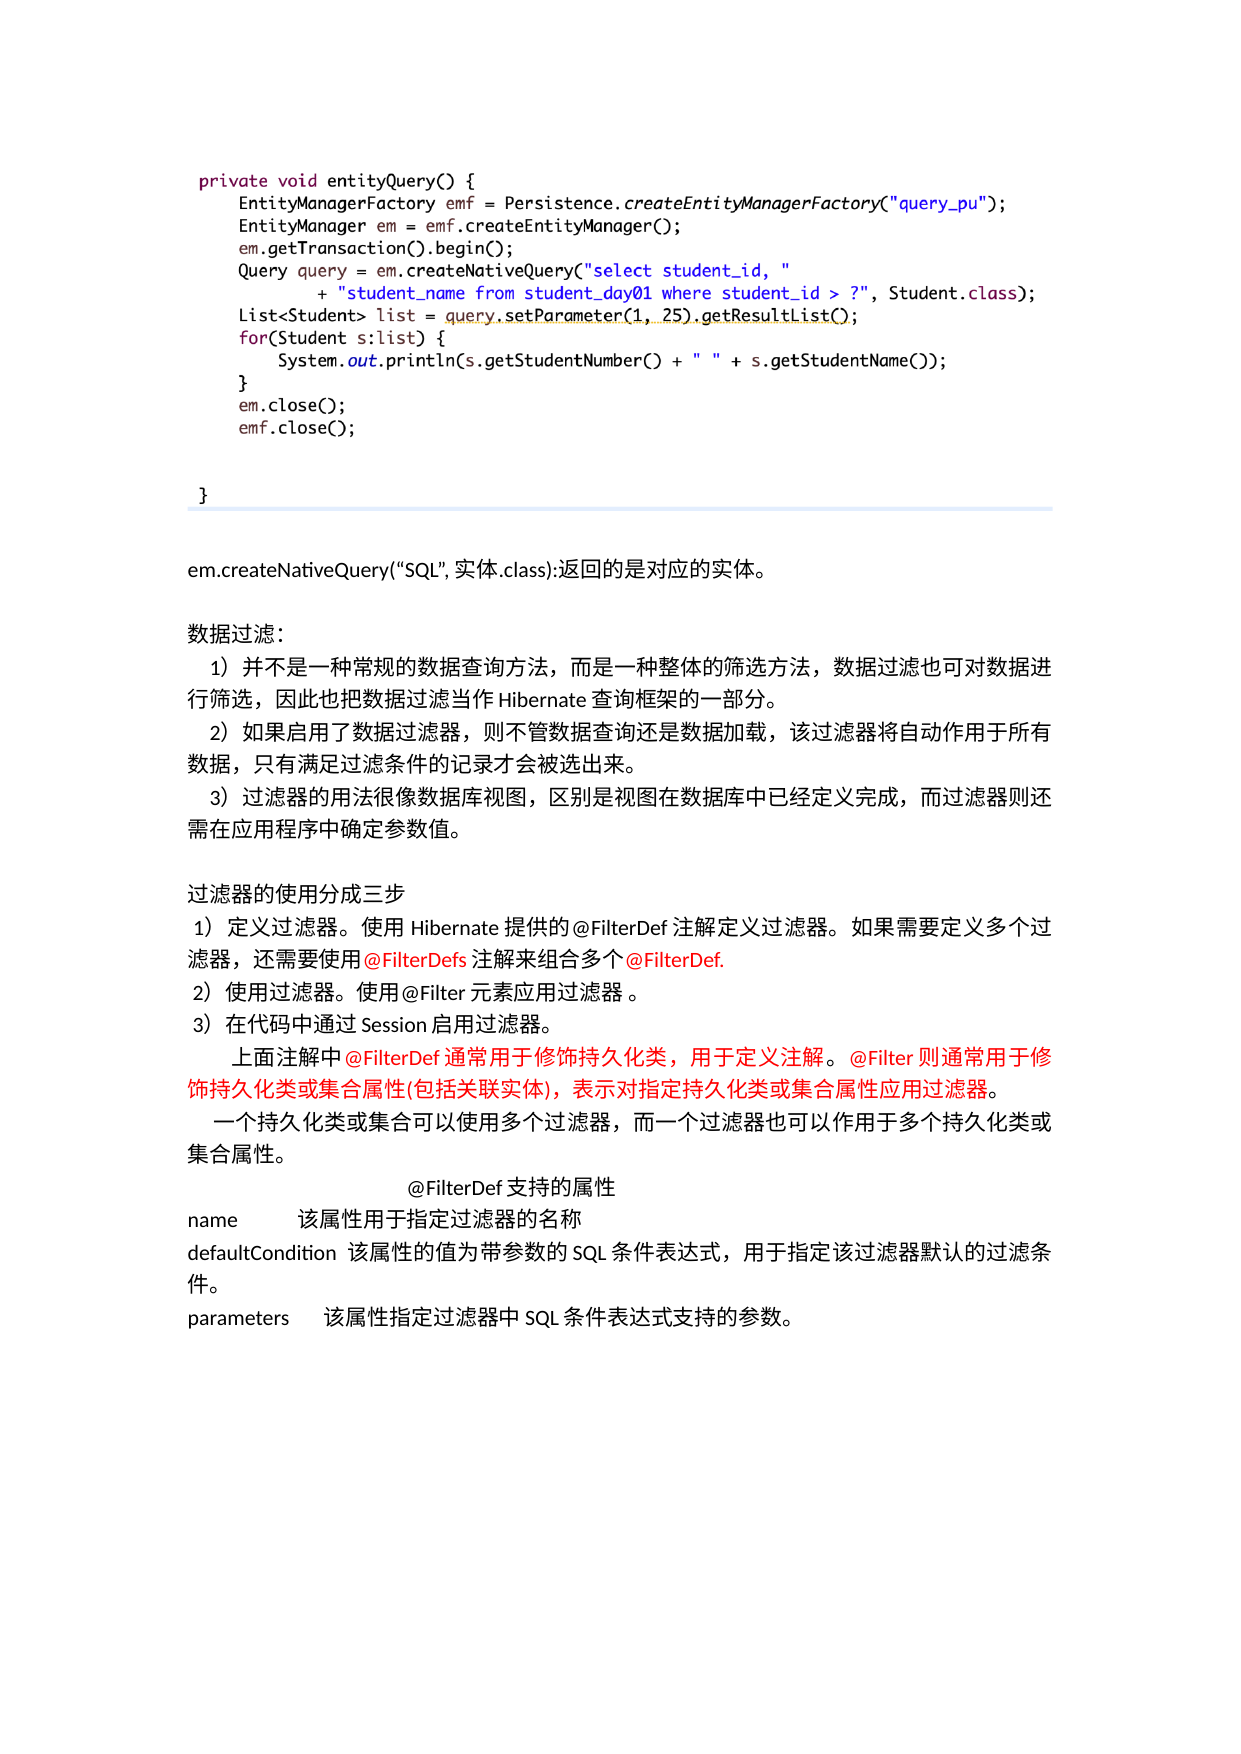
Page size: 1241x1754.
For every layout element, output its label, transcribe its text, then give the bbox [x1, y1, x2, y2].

list defaultCondition 该属性的值为带参数的SQL条件表达式，用于指定该过滤器默认的过滤条件。 [187, 1234, 1053, 1299]
picture [187, 162, 1053, 511]
list name 该属性用于指定过滤器的名称 [187, 1202, 1053, 1234]
list 2）使用过滤器。使用@Filter元素应用过滤器 。 [187, 974, 1053, 1007]
list 一个持久化类或集合可以使用多个过滤器，而一个过滤器也可以作用于多个持久化类或集合属性。 [187, 1104, 1053, 1169]
list parameters 该属性指定过滤器中SQL条件表达式支持的参数。 [187, 1299, 1053, 1332]
list 过滤器的用法很像数据库视图，区别是视图在数据库中已经定义完成，而过滤器则还需在应用程序中确定参数值。 [187, 779, 1053, 844]
text em.createNativeQuery(“SQL”, 实体.class):返回的是对应的实体。 [187, 552, 1053, 584]
list 过滤器的使用分成三步 [187, 877, 1053, 909]
list @FilterDef支持的属性 [362, 1169, 1053, 1202]
list 上面注解中@FilterDef通常用于修饰持久化类，用于定义注解。@Filter则通常用于修饰持久化类或集合属性(包括关联实体)，表示对指定持久化类或集合属性应用过滤器。 [187, 1039, 1053, 1104]
text 数据过滤： [187, 617, 1053, 649]
list 如果启用了数据过滤器，则不管数据查询还是数据加载，该过滤器将自动作用于所有数据，只有满足过滤条件的记录才会被选出来。 [187, 714, 1053, 779]
list 1）定义过滤器。使用Hibernate提供的@FilterDef注解定义过滤器。如果需要定义多个过滤器，还需要使用@FilterDefs注解来组合多个@FilterDef. [187, 909, 1053, 974]
list 3）在代码中通过Session启用过滤器。 [187, 1007, 1053, 1039]
list 并不是一种常规的数据查询方法，而是一种整体的筛选方法，数据过滤也可对数据进行筛选，因此也把数据过滤当作Hibernate查询框架的一部分。 [187, 649, 1053, 714]
